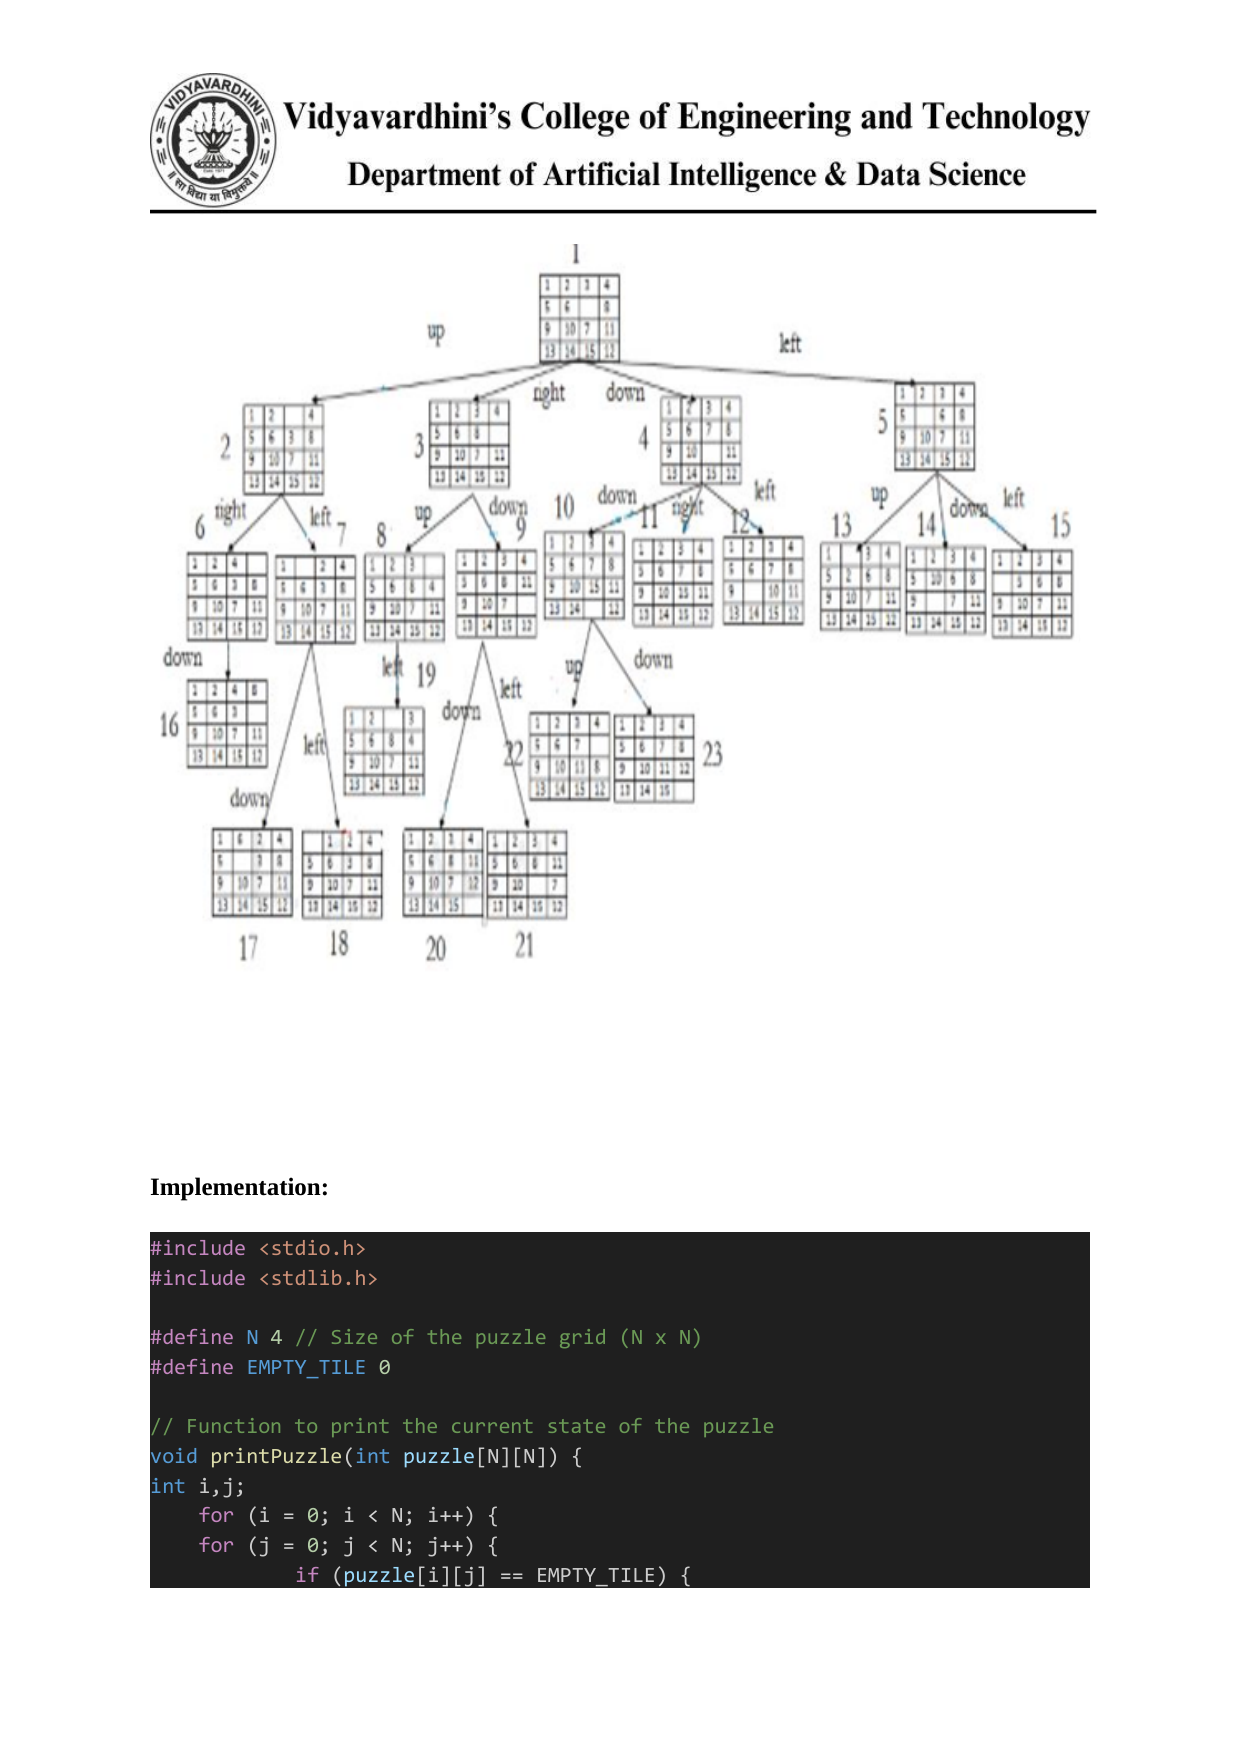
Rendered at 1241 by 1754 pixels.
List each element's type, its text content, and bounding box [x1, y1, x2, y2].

picture [150, 73, 1097, 217]
text Implementation: [150, 1172, 1090, 1201]
text #include <stdio.h> [150, 1232, 1090, 1261]
text if (puzzle[i][j] == EMPTY_TILE) { [150, 1558, 1090, 1588]
text int i,j; [150, 1469, 1090, 1499]
text void printPuzzle(int puzzle[N][N]) { [150, 1439, 1090, 1469]
text #include <stdlib.h> [150, 1261, 1090, 1291]
text for (i = 0; i < N; i++) { [150, 1499, 1090, 1528]
picture [160, 244, 1080, 1022]
text #define N 4 // Size of the puzzle grid (N x N) [150, 1321, 1090, 1350]
text for (j = 0; j < N; j++) { [150, 1528, 1090, 1558]
text // Function to print the current state of the puzzle [150, 1410, 1090, 1439]
text #define EMPTY_TILE 0 [150, 1350, 1090, 1380]
